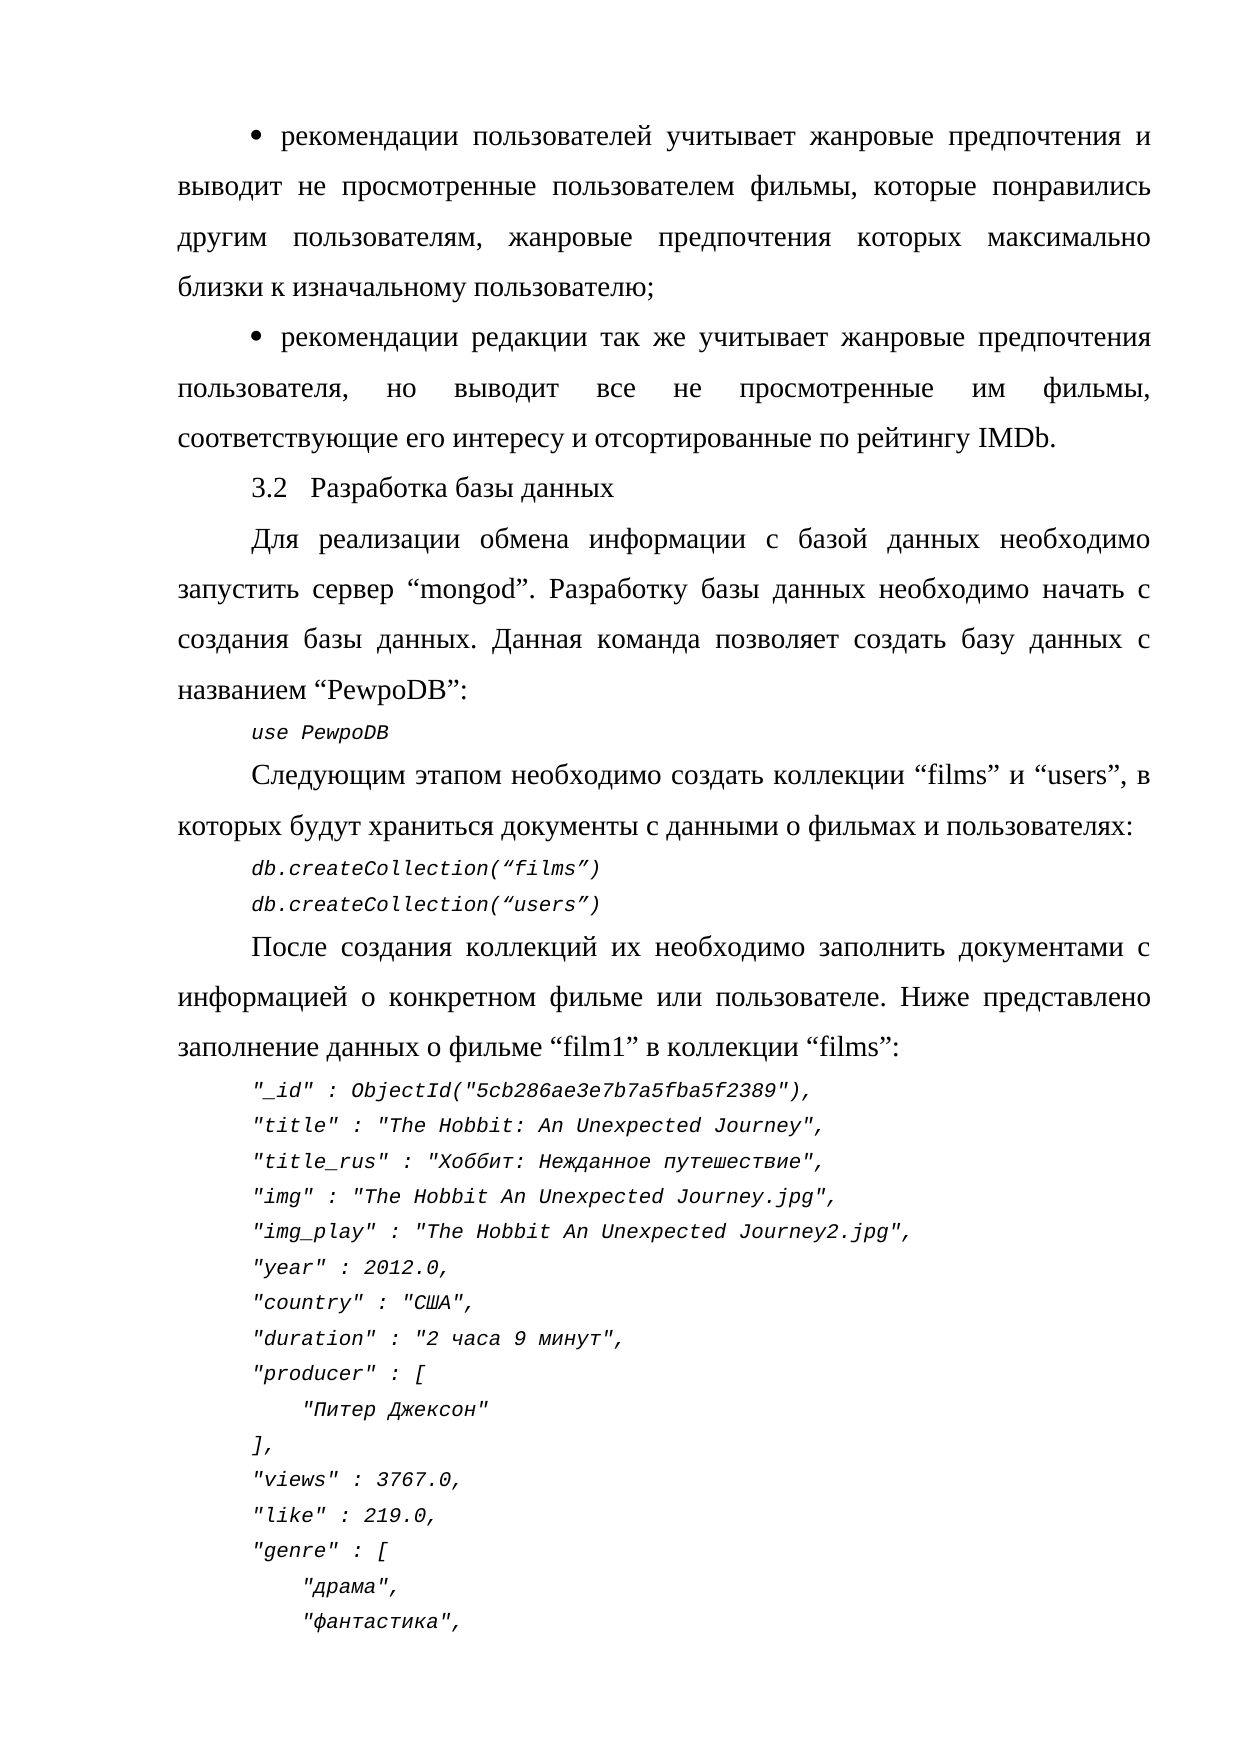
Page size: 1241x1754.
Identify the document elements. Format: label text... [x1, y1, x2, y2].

text "title_rus" : "Хоббит: Нежданное путешествие", [251, 1151, 1152, 1174]
text "img_play" : "The Hobbit An Unexpected Journey2.jpg", [251, 1222, 1152, 1245]
text Следующим этапом необходимо создать коллекции “films” и “users”, в которых будут храниться документы с данными о фильмах и пользователях: [177, 757, 1152, 841]
text ], [251, 1434, 1152, 1458]
text db.createCollection(“users”) [251, 893, 1152, 917]
text "duration" : "2 часа 9 минут", [251, 1328, 1152, 1351]
text "country" : "США", [251, 1292, 1152, 1316]
text "producer" : [ [251, 1363, 1152, 1387]
text "фантастика", [251, 1611, 1152, 1635]
text Для реализации обмена информации с базой данных необходимо запустить сервер “mongod”. Разработку базы данных необходимо начать с создания базы данных. Данная команда позволяет создать базу данных с названием “PewpoDB”: [177, 521, 1152, 705]
text use PewpoDB [251, 722, 1152, 746]
text "like" : 219.0, [251, 1505, 1152, 1528]
text "genre" : [ [251, 1540, 1152, 1564]
text "img" : "The Hobbit An Unexpected Journey.jpg", [251, 1186, 1152, 1210]
text "драма", [251, 1576, 1152, 1599]
text "Питер Джексон" [251, 1399, 1152, 1422]
subtitle Разработка базы данных [177, 471, 1152, 504]
text "views" : 3767.0, [251, 1469, 1152, 1493]
text "year" : 2012.0, [251, 1257, 1152, 1281]
text После создания коллекций их необходимо заполнить документами с информацией о конкретном фильме или пользователе. Ниже представлено заполнение данных о фильме “film1” в коллекции “films”: [177, 929, 1152, 1063]
text db.createCollection(“films”) [251, 858, 1152, 882]
text "title" : "The Hobbit: An Unexpected Journey", [251, 1115, 1152, 1139]
text рекомендации пользователей учитывает жанровые предпочтения и выводит не просмотренные пользователем фильмы, которые понравились другим пользователям, жанровые предпочтения которых максимально близки к изначальному пользователю; [177, 118, 1152, 303]
text "_id" : ObjectId("5cb286ae3e7b7a5fba5f2389"), [251, 1080, 1152, 1103]
text рекомендации редакции так же учитывает жанровые предпочтения пользователя, но выводит все не просмотренные им фильмы, соответствующие его интересу и отсортированные по рейтингу IMDb. [177, 319, 1152, 454]
